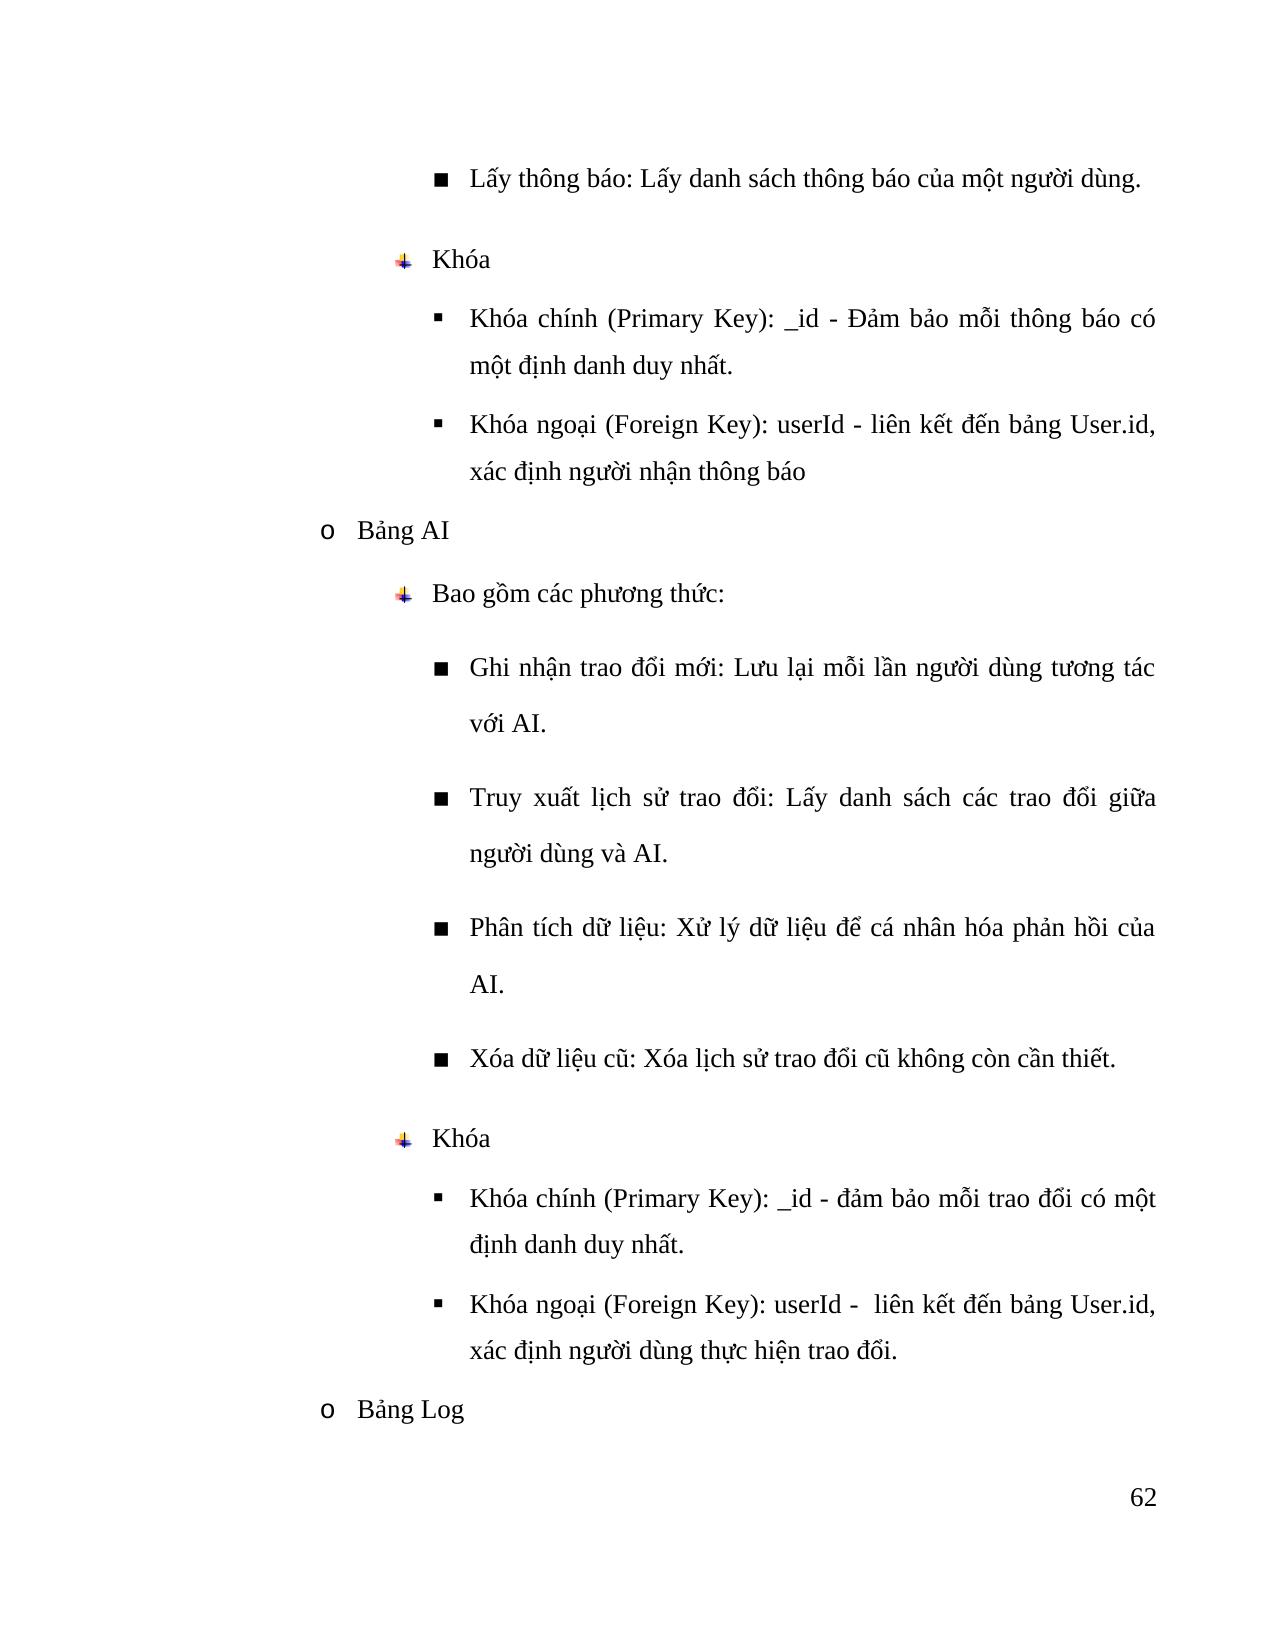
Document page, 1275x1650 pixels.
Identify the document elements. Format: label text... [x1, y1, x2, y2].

list Khóa [394, 243, 1157, 274]
list Xóa dữ liệu cũ: Xóa lịch sử trao đổi cũ không còn cần thiết. [432, 1027, 1157, 1082]
list Khóa chính (Primary Key): _id - đảm bảo mỗi trao đổi có một định danh duy nhất. [432, 1182, 1157, 1260]
picture [395, 1131, 412, 1148]
list Phân tích dữ liệu: Xử lý dữ liệu để cá nhân hóa phản hồi của AI. [432, 897, 1157, 999]
list Khóa ngoại (Foreign Key): userId - liên kết đến bảng User.id, xác định người nhận thông báo [432, 408, 1157, 486]
list Khóa [394, 1123, 1157, 1154]
list Bao gồm các phương thức: [394, 577, 1157, 608]
list Khóa ngoại (Foreign Key): userId - liên kết đến bảng User.id, xác định người dùng thực hiện trao đổi. [432, 1288, 1157, 1366]
picture [395, 585, 412, 603]
list Bảng AI [319, 514, 1157, 548]
list Ghi nhận trao đổi mới: Lưu lại mỗi lần người dùng tương tác với AI. [432, 636, 1157, 738]
picture [395, 252, 412, 269]
list Khóa chính (Primary Key): _id - Đảm bảo mỗi thông báo có một định danh duy nhất. [432, 303, 1157, 381]
list Lấy thông báo: Lấy danh sách thông báo của một người dùng. [432, 148, 1157, 203]
list Truy xuất lịch sử trao đổi: Lấy danh sách các trao đổi giữa người dùng và AI. [432, 766, 1157, 869]
list Bảng Log [319, 1394, 1157, 1427]
